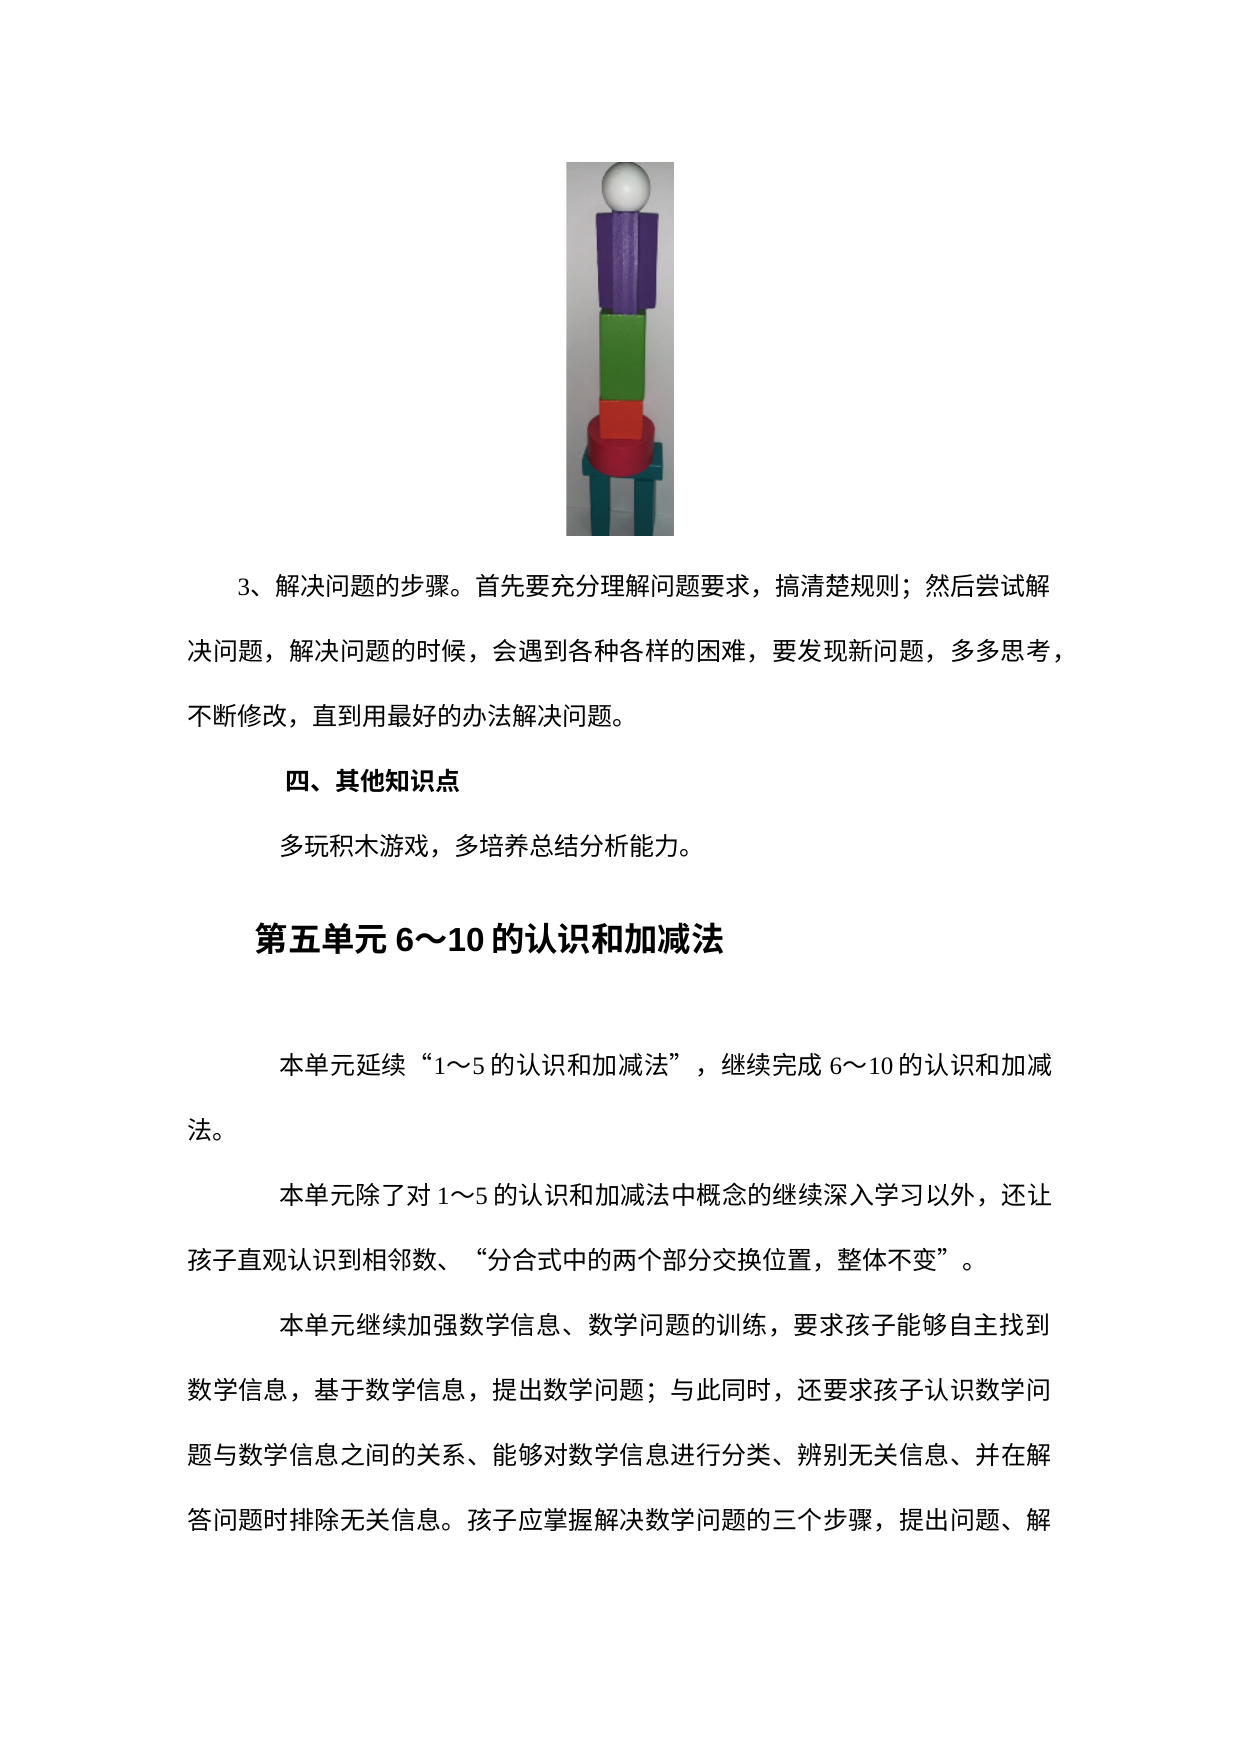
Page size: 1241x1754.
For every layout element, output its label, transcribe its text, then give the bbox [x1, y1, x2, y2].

text 本单元延续“1～5的认识和加减法”，继续完成6～10的认识和加减法。 [187, 1031, 1053, 1161]
list 解决问题的步骤。首先要充分理解问题要求，搞清楚规则；然后尝试解决问题，解决问题的时候，会遇到各种各样的困难，要发现新问题，多多思考，不断修改，直到用最好的办法解决问题。 [187, 552, 1053, 747]
subtitle 四、其他知识点 [235, 747, 1053, 812]
subtitle 第五单元 6～10的认识和加减法 [187, 904, 1053, 969]
text 本单元除了对1～5的认识和加减法中概念的继续深入学习以外，还让孩子直观认识到相邻数、“分合式中的两个部分交换位置，整体不变”。 [187, 1161, 1053, 1291]
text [187, 1291, 1053, 1551]
picture [566, 162, 674, 536]
text 多玩积木游戏，多培养总结分析能力。 [187, 812, 1053, 877]
